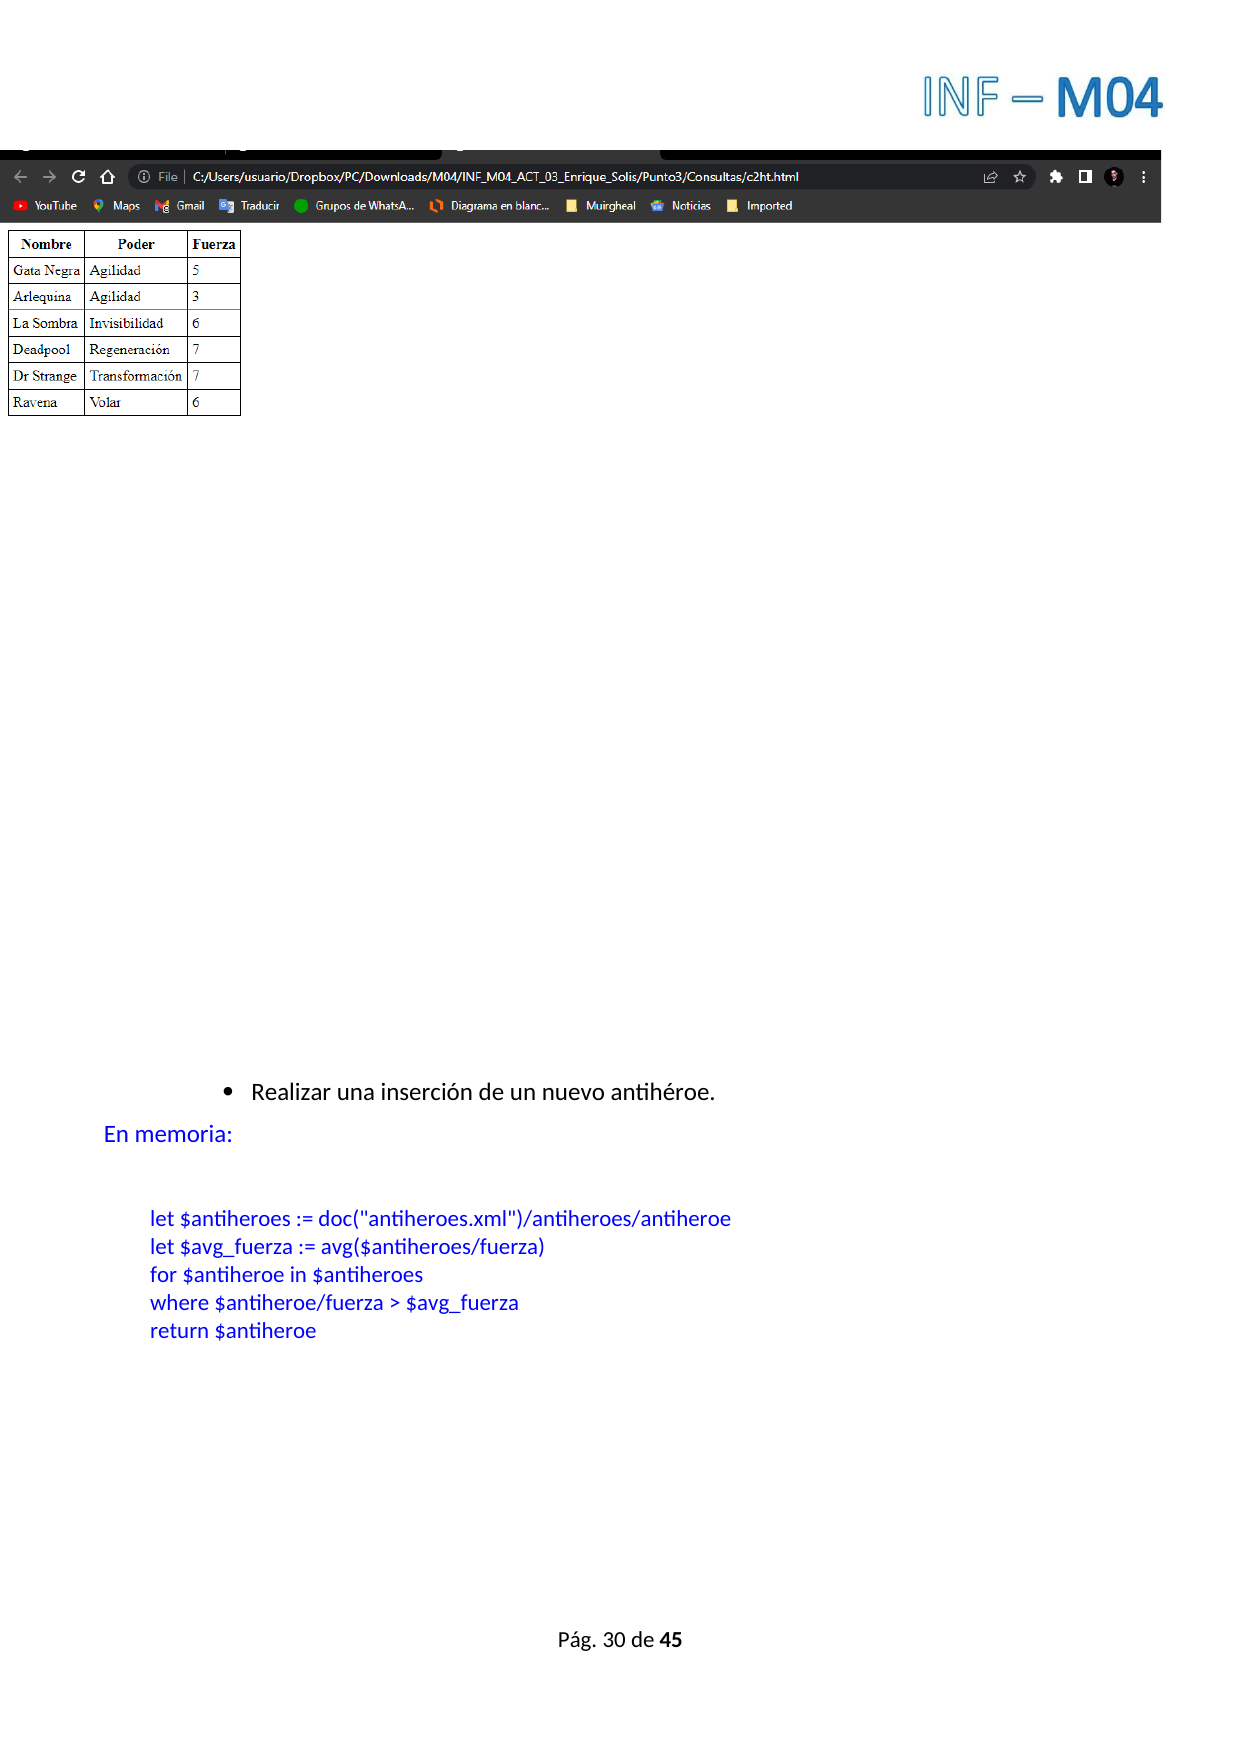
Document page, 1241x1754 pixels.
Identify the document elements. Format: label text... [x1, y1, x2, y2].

text return $antiheroe [75, 1316, 1161, 1344]
text let $antiheroes := doc("antiheroes.xml")/antiheroes/antiheroe [75, 1204, 1161, 1232]
list Realizar una inserción de un nuevo antihéroe. En memoria: [103, 1076, 716, 1148]
text let $avg_fuerza := avg($antiheroes/fuerza) [75, 1232, 1161, 1260]
text for $antiheroe in $antiheroes [75, 1260, 1161, 1288]
picture [921, 73, 1001, 119]
picture [1055, 73, 1166, 120]
picture [1008, 92, 1046, 105]
text where $antiheroe/fuerza > $avg_fuerza [75, 1288, 1161, 1316]
picture [0, 150, 1162, 943]
